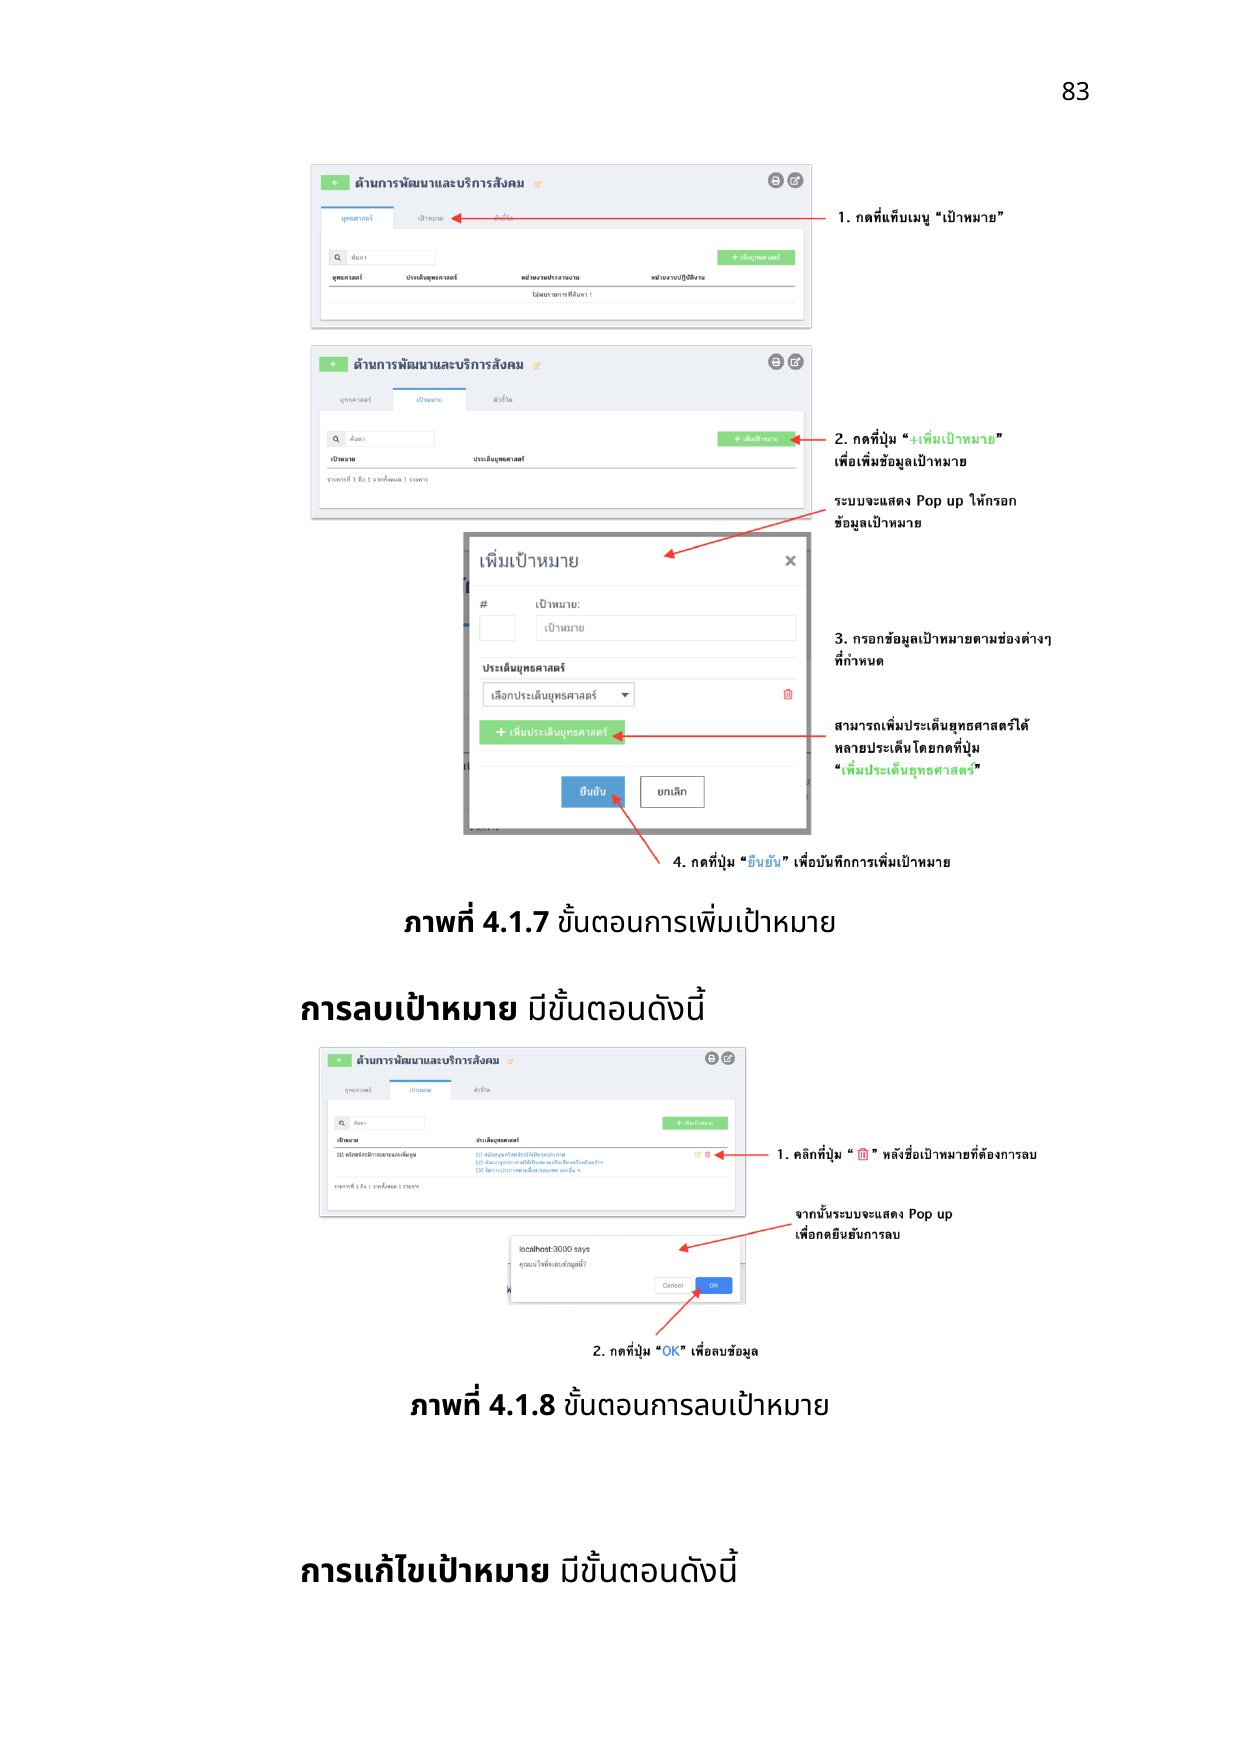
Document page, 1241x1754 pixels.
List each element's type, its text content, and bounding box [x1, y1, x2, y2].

text การแก้ไขเป้าหมาย มีขั้นตอนดังนี้ [225, 1547, 1090, 1597]
text การลบเป้าหมาย มีขั้นตอนดังนี้ [225, 985, 1090, 1036]
text ภาพที่ 4.1.7 ขั้นตอนการเพิ่มเป้าหมาย [150, 901, 1090, 945]
text ภาพที่ 4.1.8 ขั้นตอนการลบเป้าหมาย [150, 1384, 1090, 1428]
picture [300, 150, 1098, 902]
picture [300, 1035, 1039, 1384]
